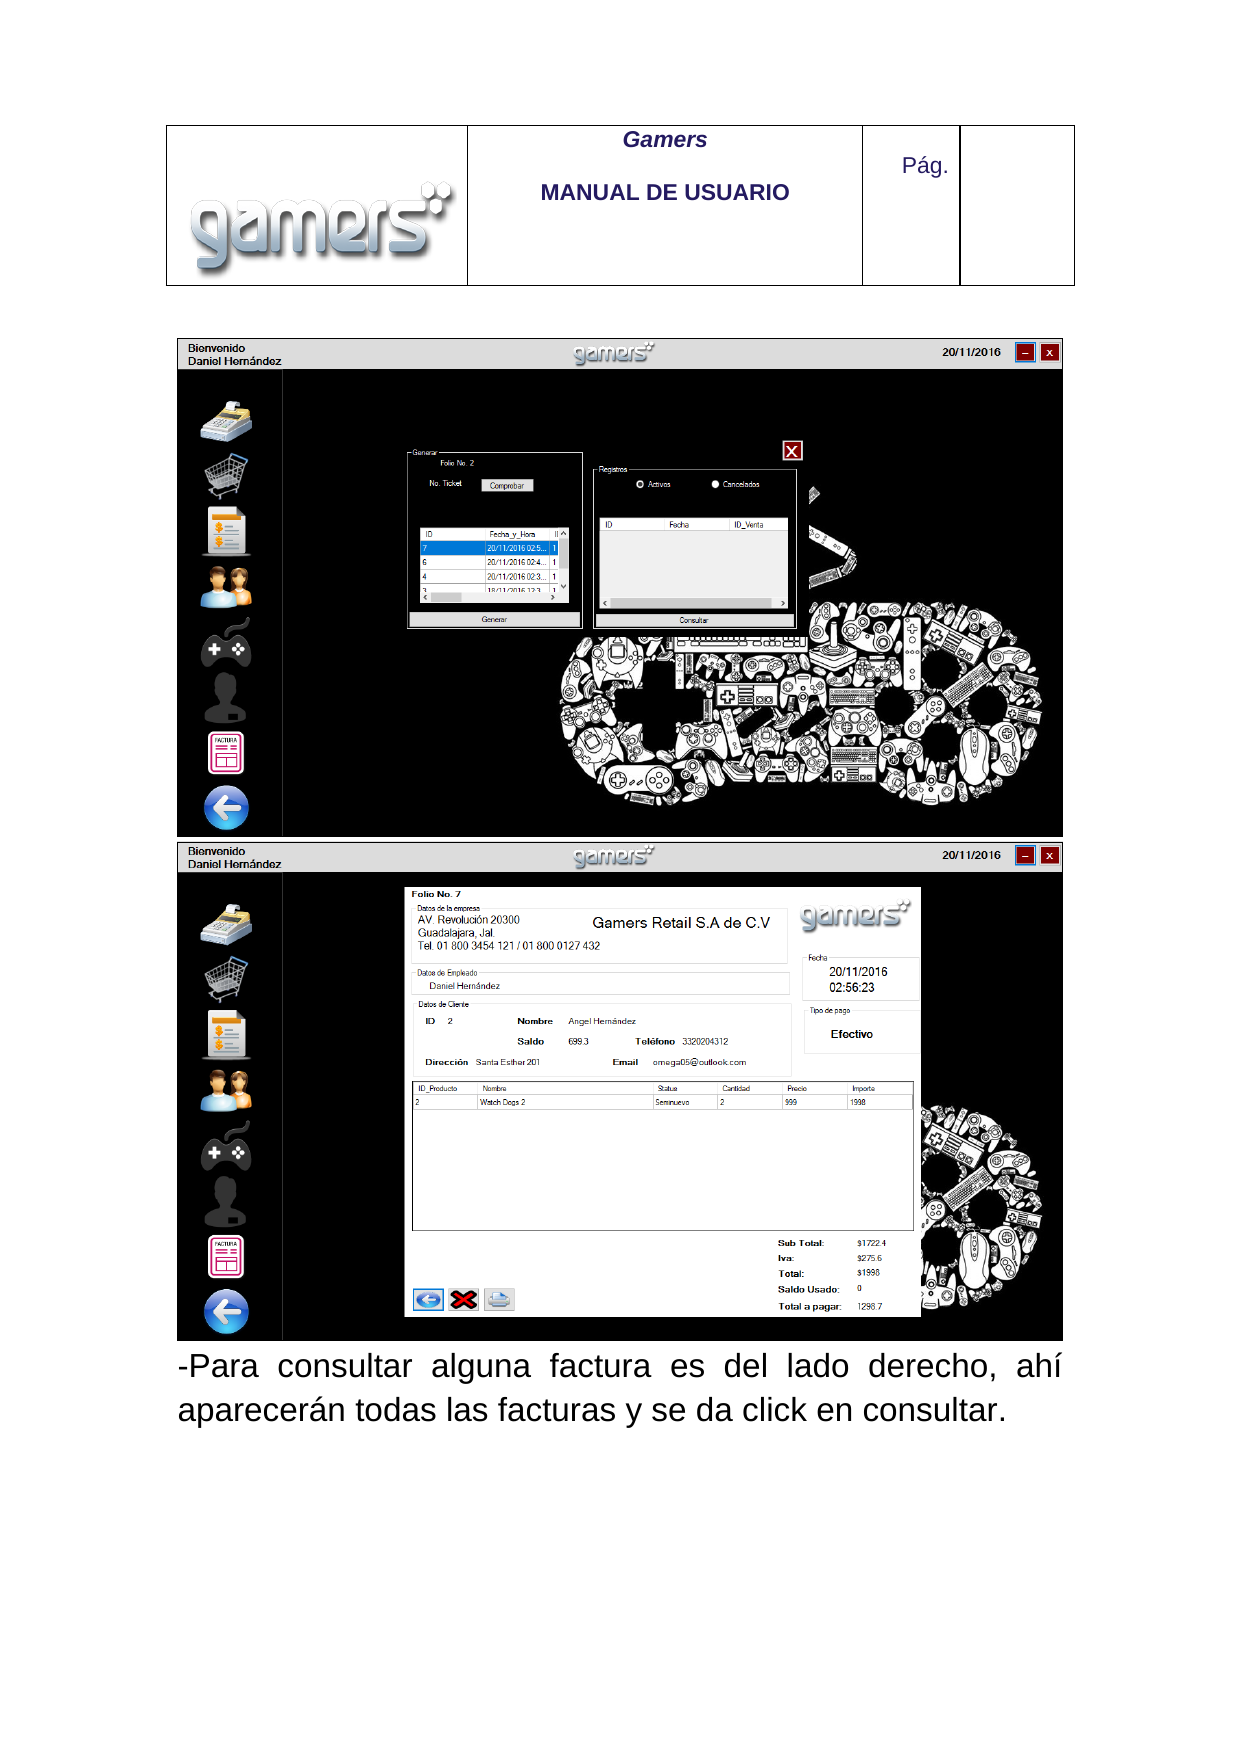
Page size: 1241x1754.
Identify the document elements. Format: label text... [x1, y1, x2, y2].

picture [178, 843, 1062, 1340]
picture [177, 171, 457, 285]
picture [178, 339, 1062, 836]
list -Para consultar alguna factura es del lado derecho, ahí aparecerán todas las facturas y se da click en consultar. [177, 1346, 1063, 1428]
